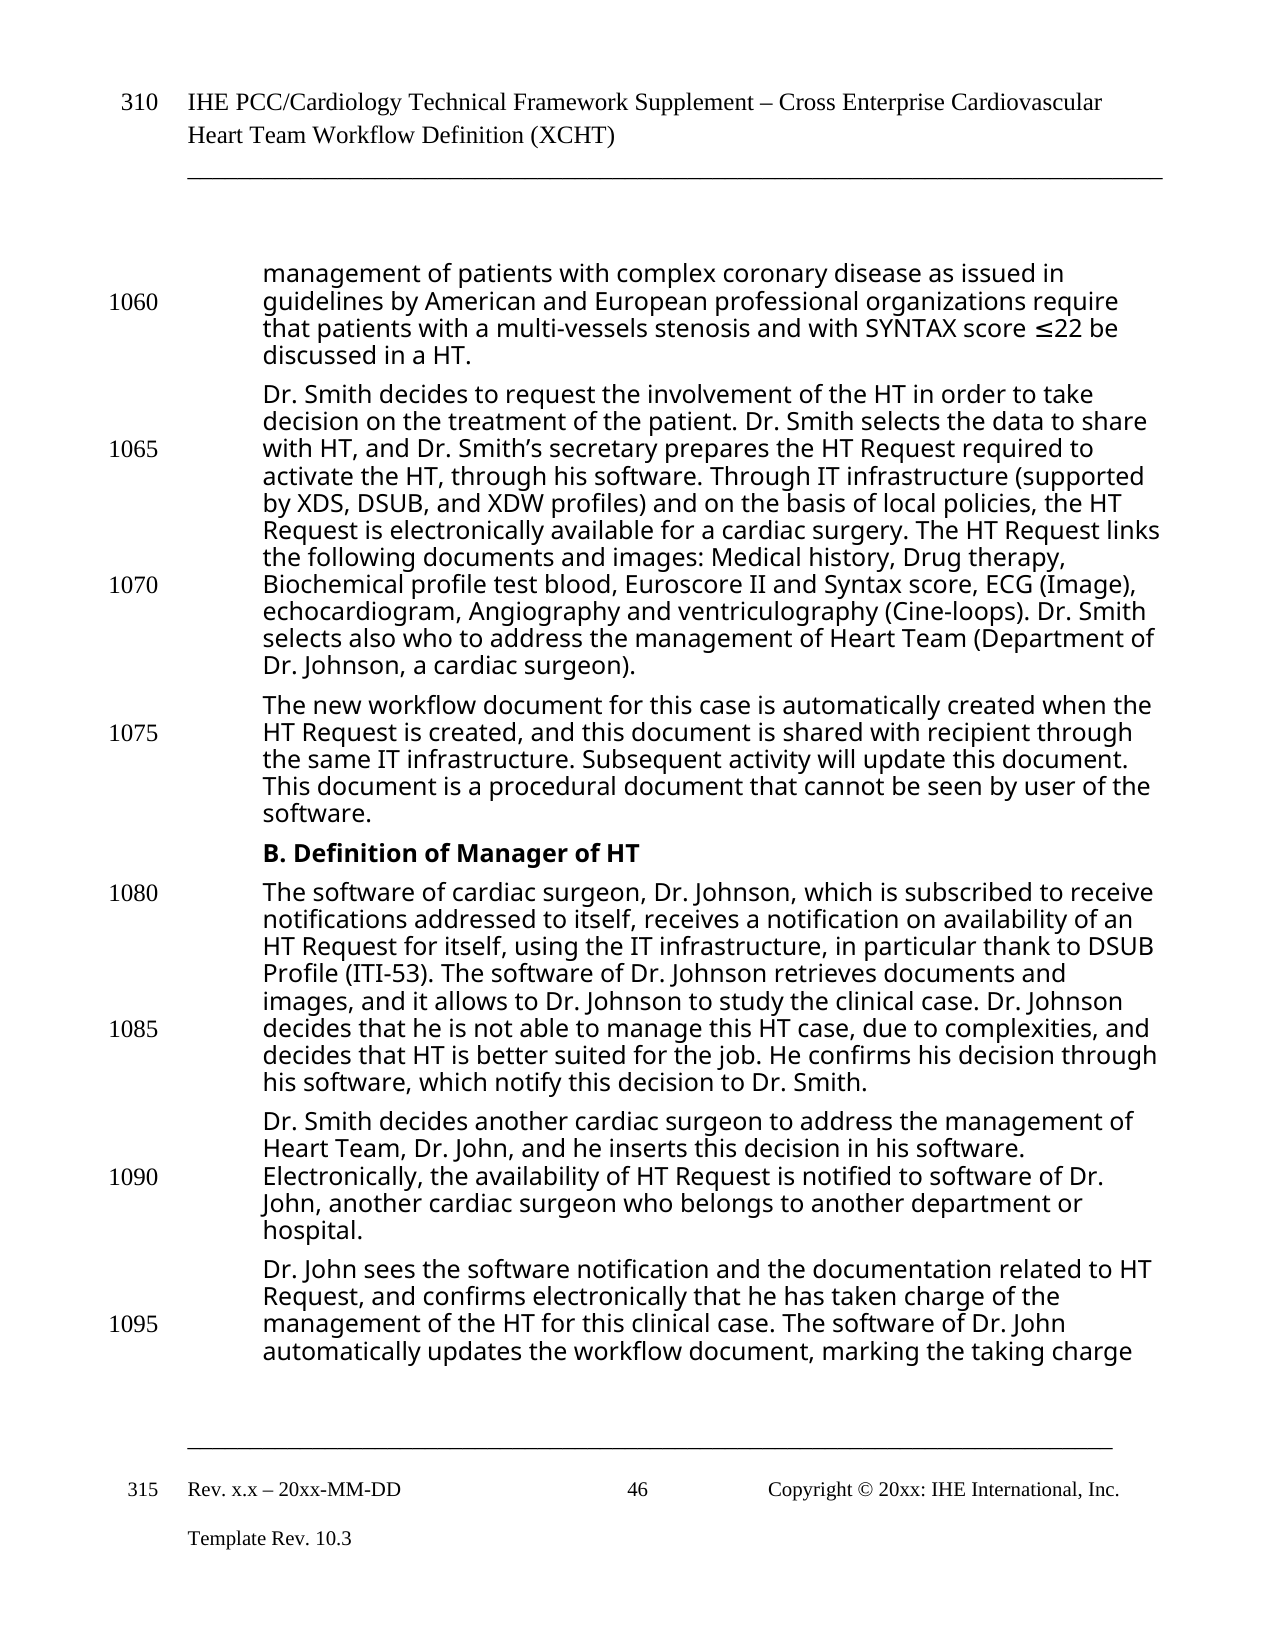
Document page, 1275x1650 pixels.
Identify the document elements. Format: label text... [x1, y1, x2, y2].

text Dr. Smith decides another cardiac surgeon to address the management of Heart Team, Dr. John, and he inserts this decision in his software. Electronically, the availability of HT Request is notified to software of Dr. John, another cardiac surgeon who belongs to another department or hospital. [262, 1109, 1162, 1244]
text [262, 261, 1162, 369]
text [262, 1257, 1162, 1365]
text B. Definition of Manager of HT [262, 840, 1162, 867]
text Dr. Smith decides to request the involvement of the HT in order to take decision on the treatment of the patient. Dr. Smith selects the data to share with HT, and Dr. Smith’s secretary prepares the HT Request required to activate the HT, through his software. Through IT infrastructure (supported by XDS, DSUB, and XDW profiles) and on the basis of local policies, the HT Request is electronically available for a cardiac surgery. The HT Request links the following documents and images: Medical history, Drug therapy, Biochemical profile test blood, Euroscore II and Syntax score, ECG (Image), echocardiogram, Angiography and ventriculography (Cine-loops). Dr. Smith selects also who to address the management of Heart Team (Department of Dr. Johnson, a cardiac surgeon). [262, 382, 1162, 680]
text The new workflow document for this case is automatically created when the HT Request is created, and this document is shared with recipient through the same IT infrastructure. Subsequent activity will update this document. This document is a procedural document that cannot be seen by user of the software. [262, 692, 1162, 828]
text The software of cardiac surgeon, Dr. Johnson, which is subscribed to receive notifications addressed to itself, receives a notification on availability of an HT Request for itself, using the IT infrastructure, in particular thank to DSUB Profile (ITI-53). The software of Dr. Johnson retrieves documents and images, and it allows to Dr. Johnson to study the clinical case. Dr. Johnson decides that he is not able to manage this HT case, due to complexities, and decides that HT is better suited for the job. He confirms his decision through his software, which notify this decision to Dr. Smith. [262, 880, 1162, 1097]
